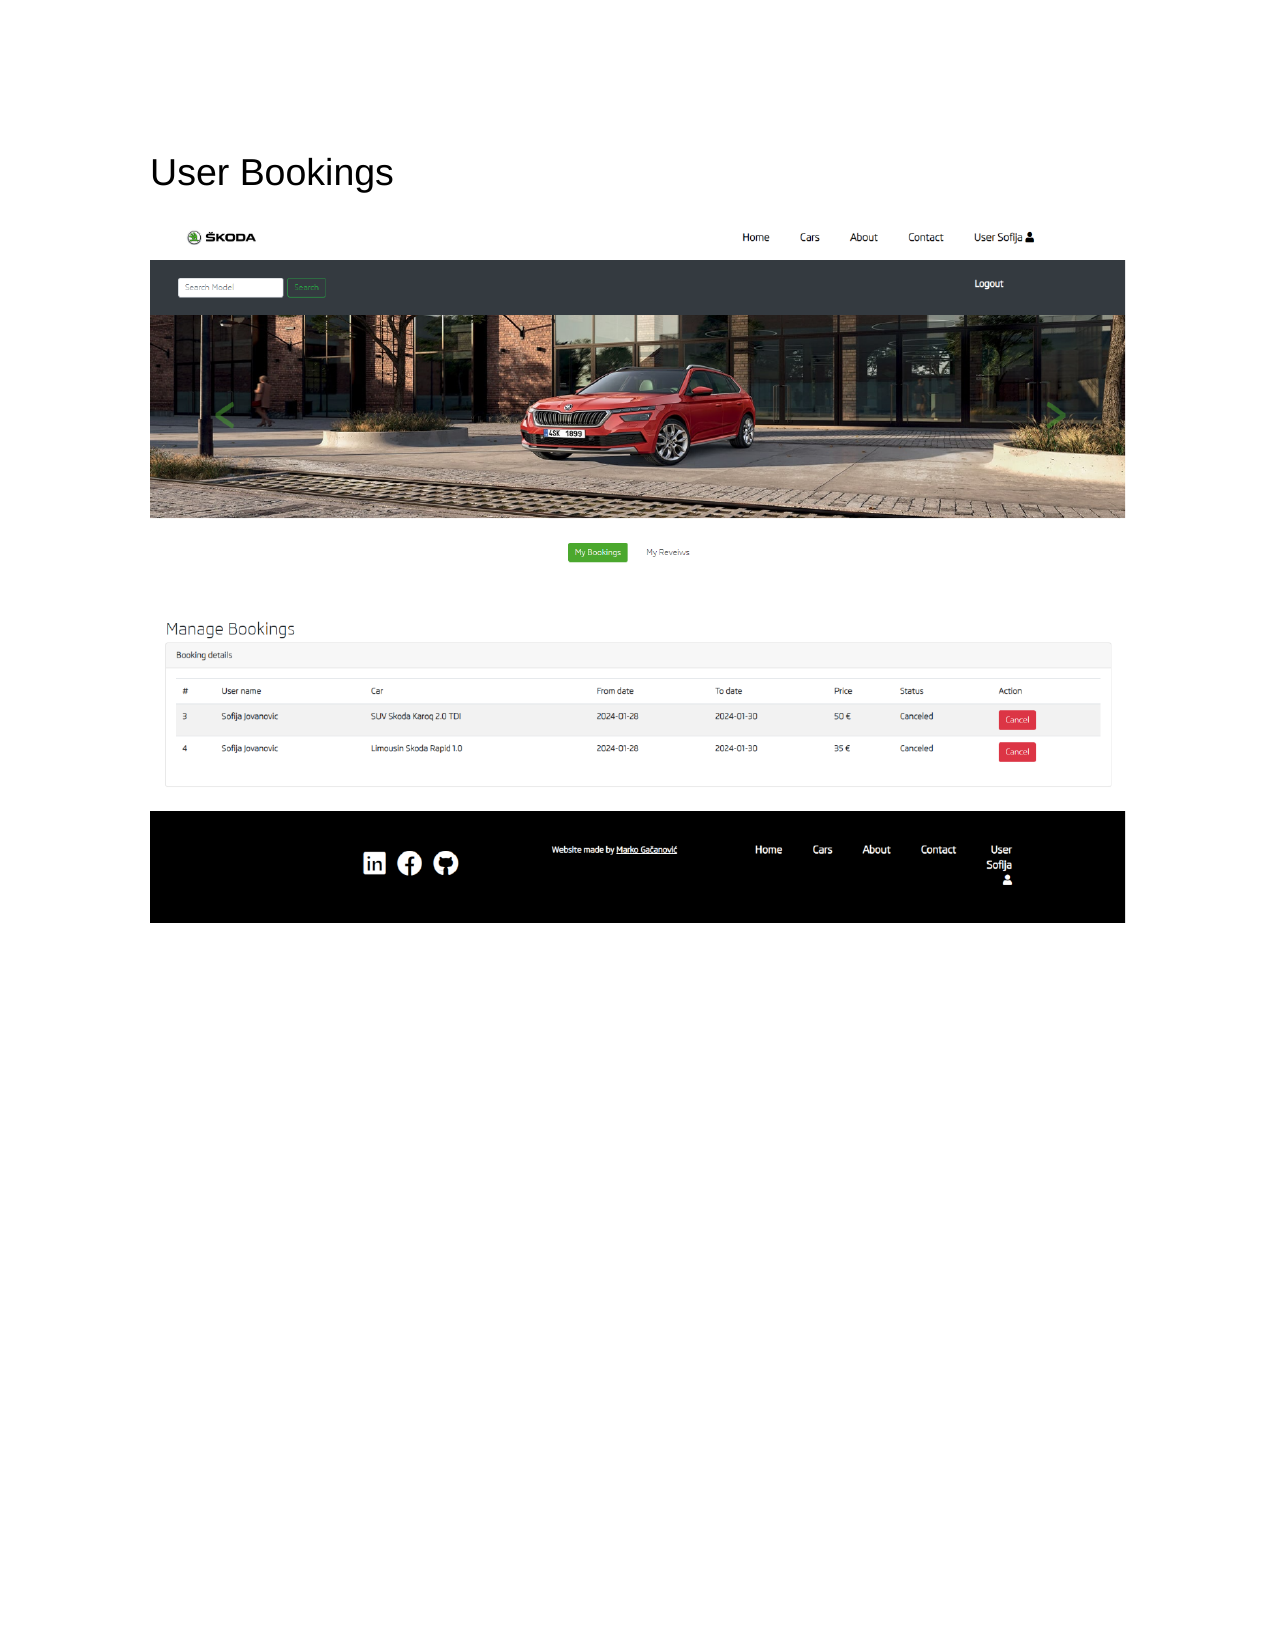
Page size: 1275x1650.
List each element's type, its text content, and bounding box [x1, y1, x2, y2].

subtitle User Bookings [150, 150, 1125, 193]
picture [150, 214, 1125, 923]
